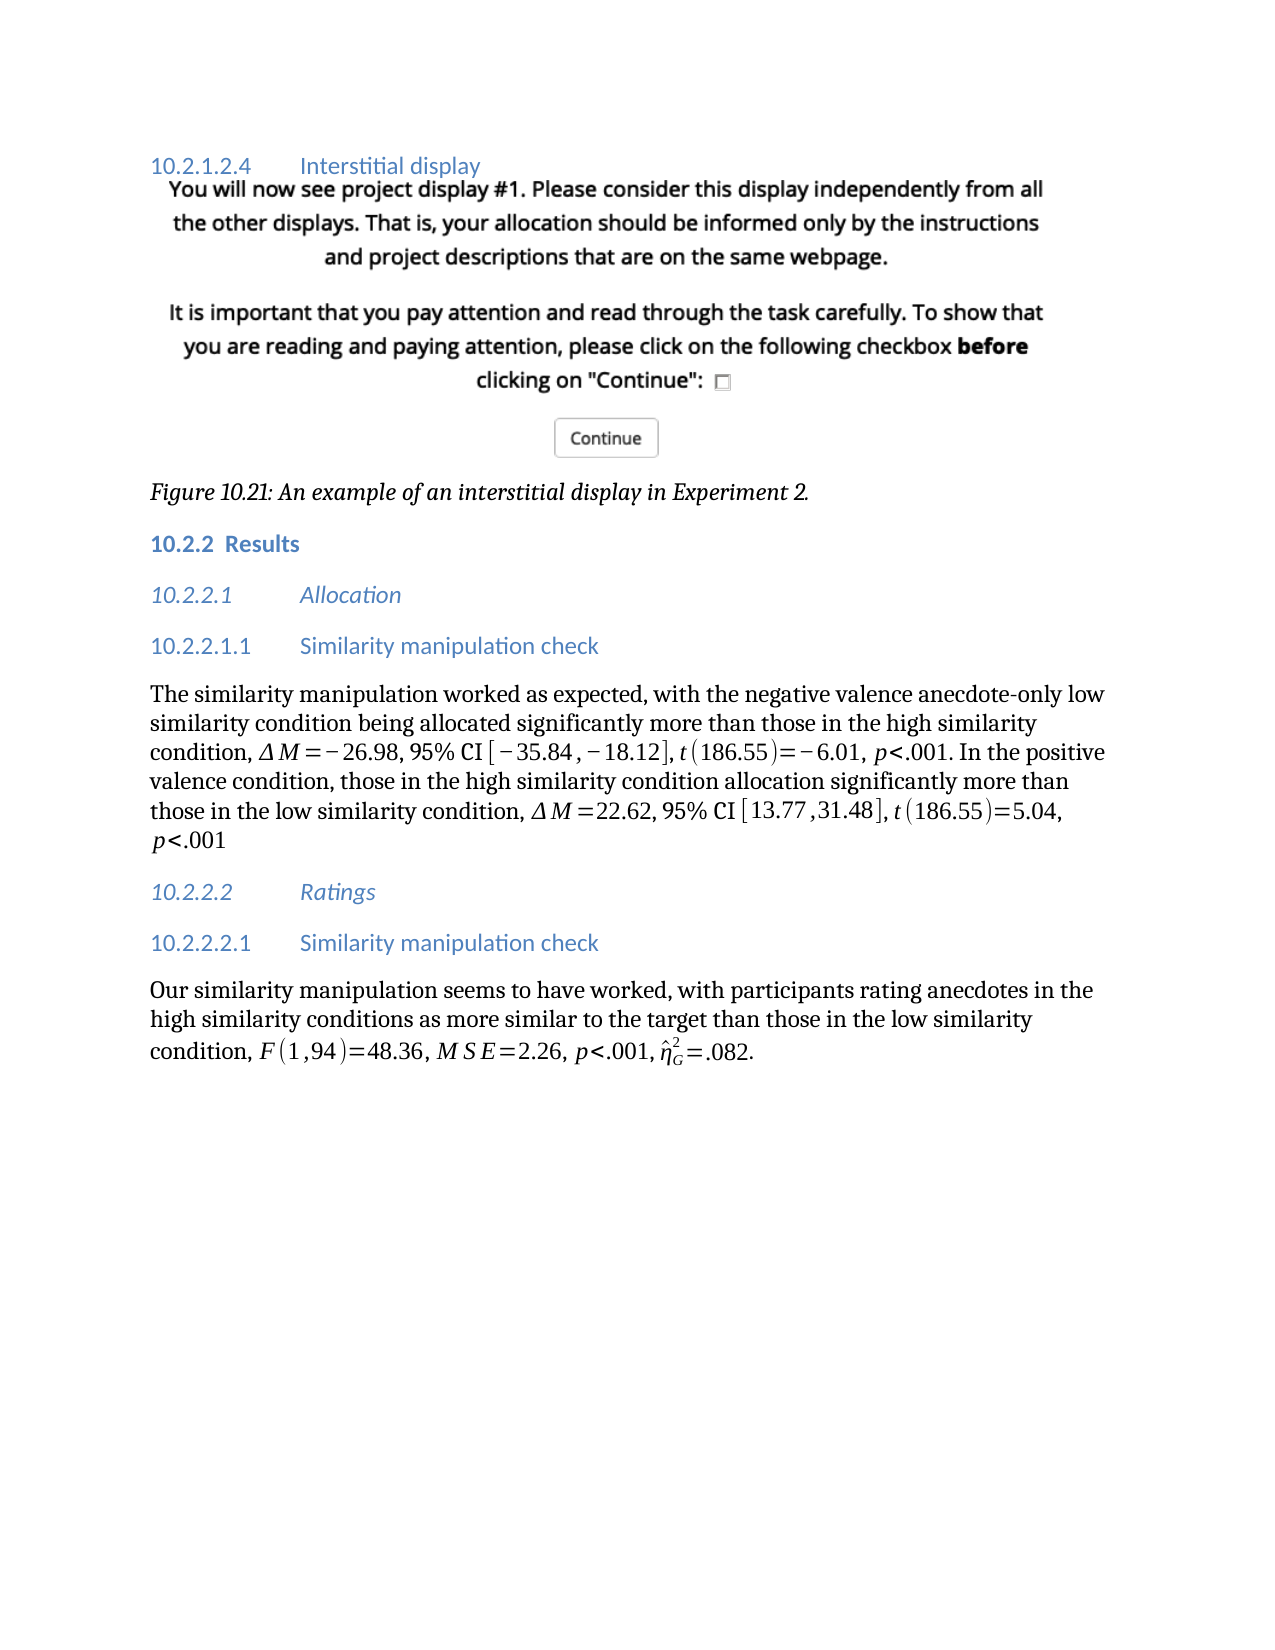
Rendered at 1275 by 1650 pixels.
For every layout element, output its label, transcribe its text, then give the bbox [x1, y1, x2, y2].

subtitle 10.2.1.2.4 Interstitial display [150, 150, 1125, 181]
subtitle 10.2.2.1 Allocation [150, 579, 1125, 610]
picture [168, 180, 1044, 458]
text Our similarity manipulation seems to have worked, with participants rating anecdotes in the high similarity conditions as more similar to the target than those in the low similarity condition, , , , . [150, 976, 1125, 1069]
text The similarity manipulation worked as expected, with the negative valence anecdote-only low similarity condition being allocated significantly more than those in the high similarity condition, , 95% CI , , . In the positive valence condition, those in the high similarity condition allocation significantly more than those in the low similarity condition, , 95% CI , , [150, 680, 1125, 855]
text Figure 10.21: An example of an interstitial display in Experiment 2. [150, 478, 1125, 507]
subtitle 10.2.2.2.1 Similarity manipulation check [150, 927, 1125, 957]
subtitle 10.2.2.2 Ratings [150, 876, 1125, 906]
subtitle 10.2.2.1.1 Similarity manipulation check [150, 631, 1125, 661]
subtitle 10.2.2 Results [150, 528, 1125, 558]
